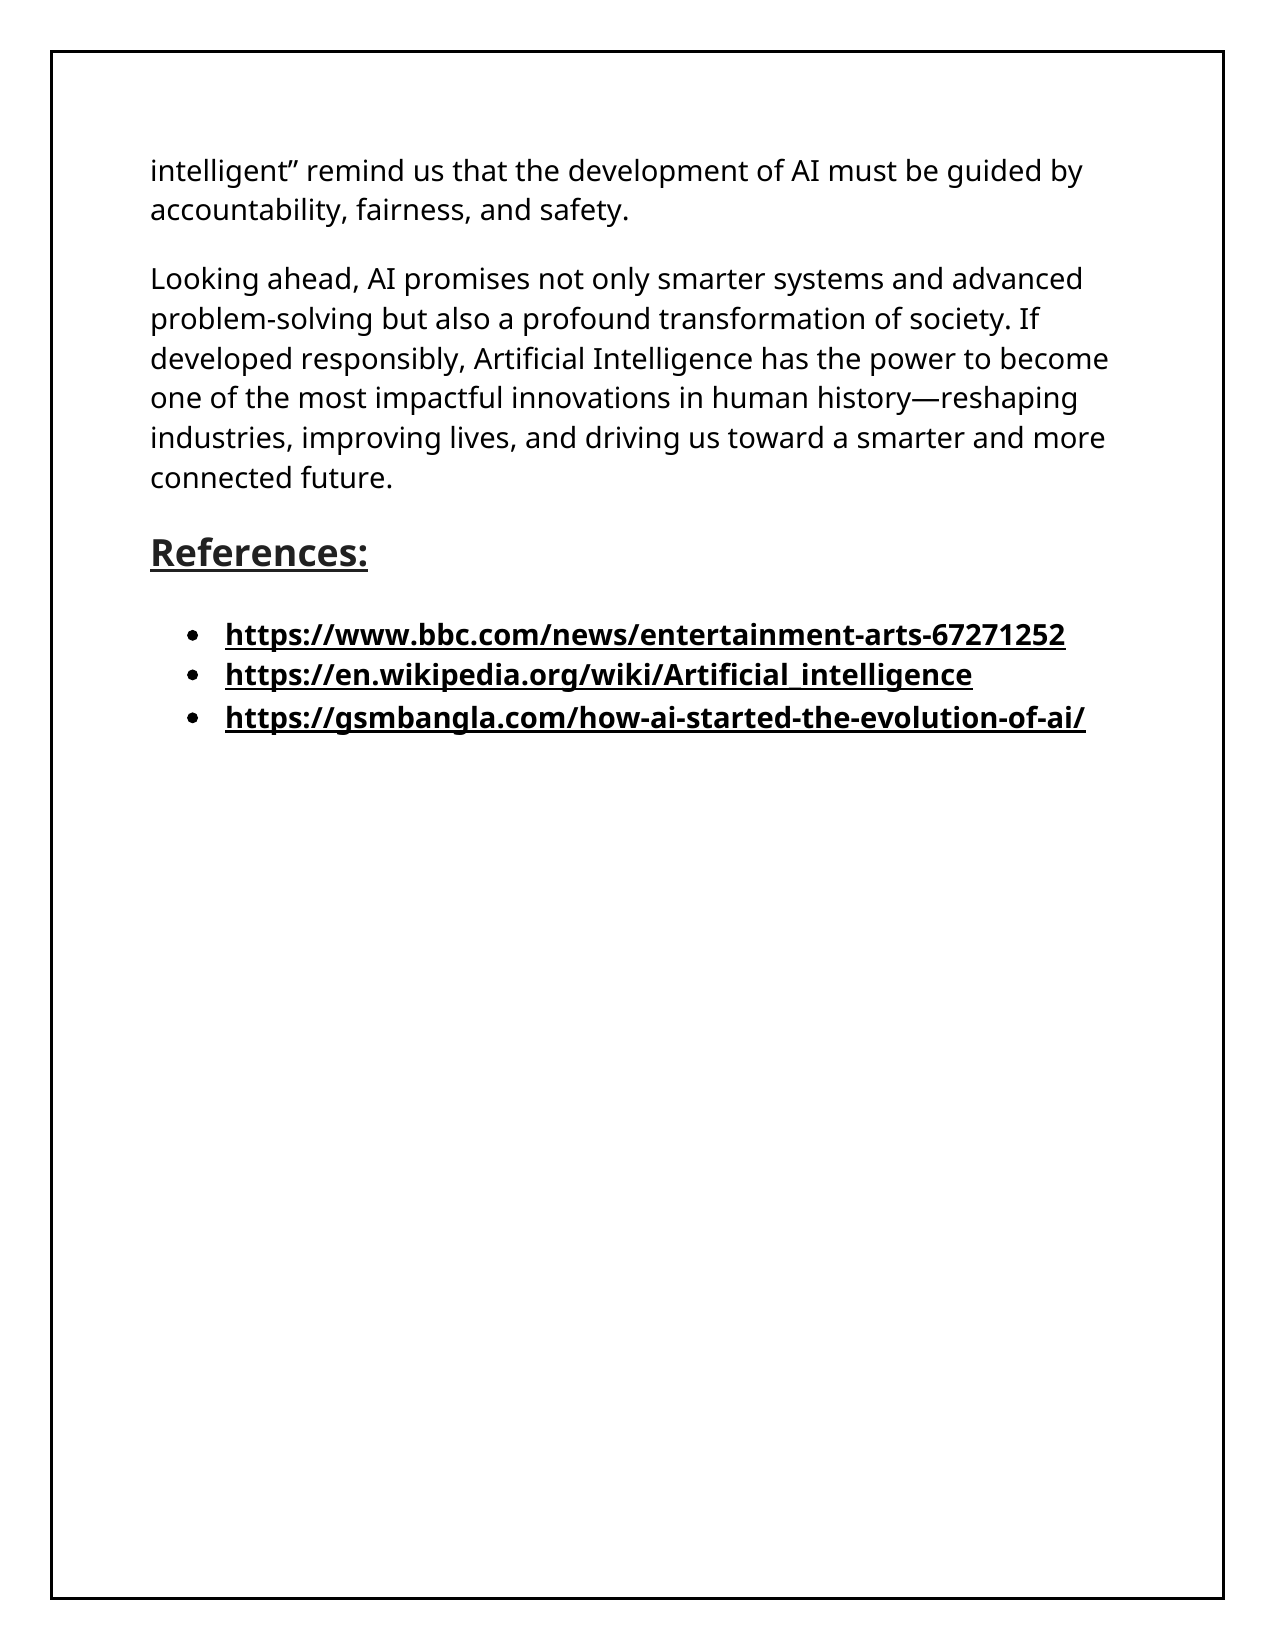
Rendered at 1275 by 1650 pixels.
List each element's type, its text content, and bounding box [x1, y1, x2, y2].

list https://gsmbangla.com/how-ai-started-the-evolution-of-ai/ [187, 697, 1125, 737]
list https://www.bbc.com/news/entertainment-arts-67271252 [187, 614, 1125, 654]
text Looking ahead, AI promises not only smarter systems and advanced problem-solving but also a profound transformation of society. If developed responsibly, Artificial Intelligence has the power to become one of the most impactful innovations in human history—reshaping industries, improving lives, and driving us toward a smarter and more connected future. [150, 258, 1125, 497]
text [150, 150, 1125, 229]
list https://en.wikipedia.org/wiki/Artificial_intelligence [187, 654, 1125, 694]
text References: [150, 526, 1125, 577]
